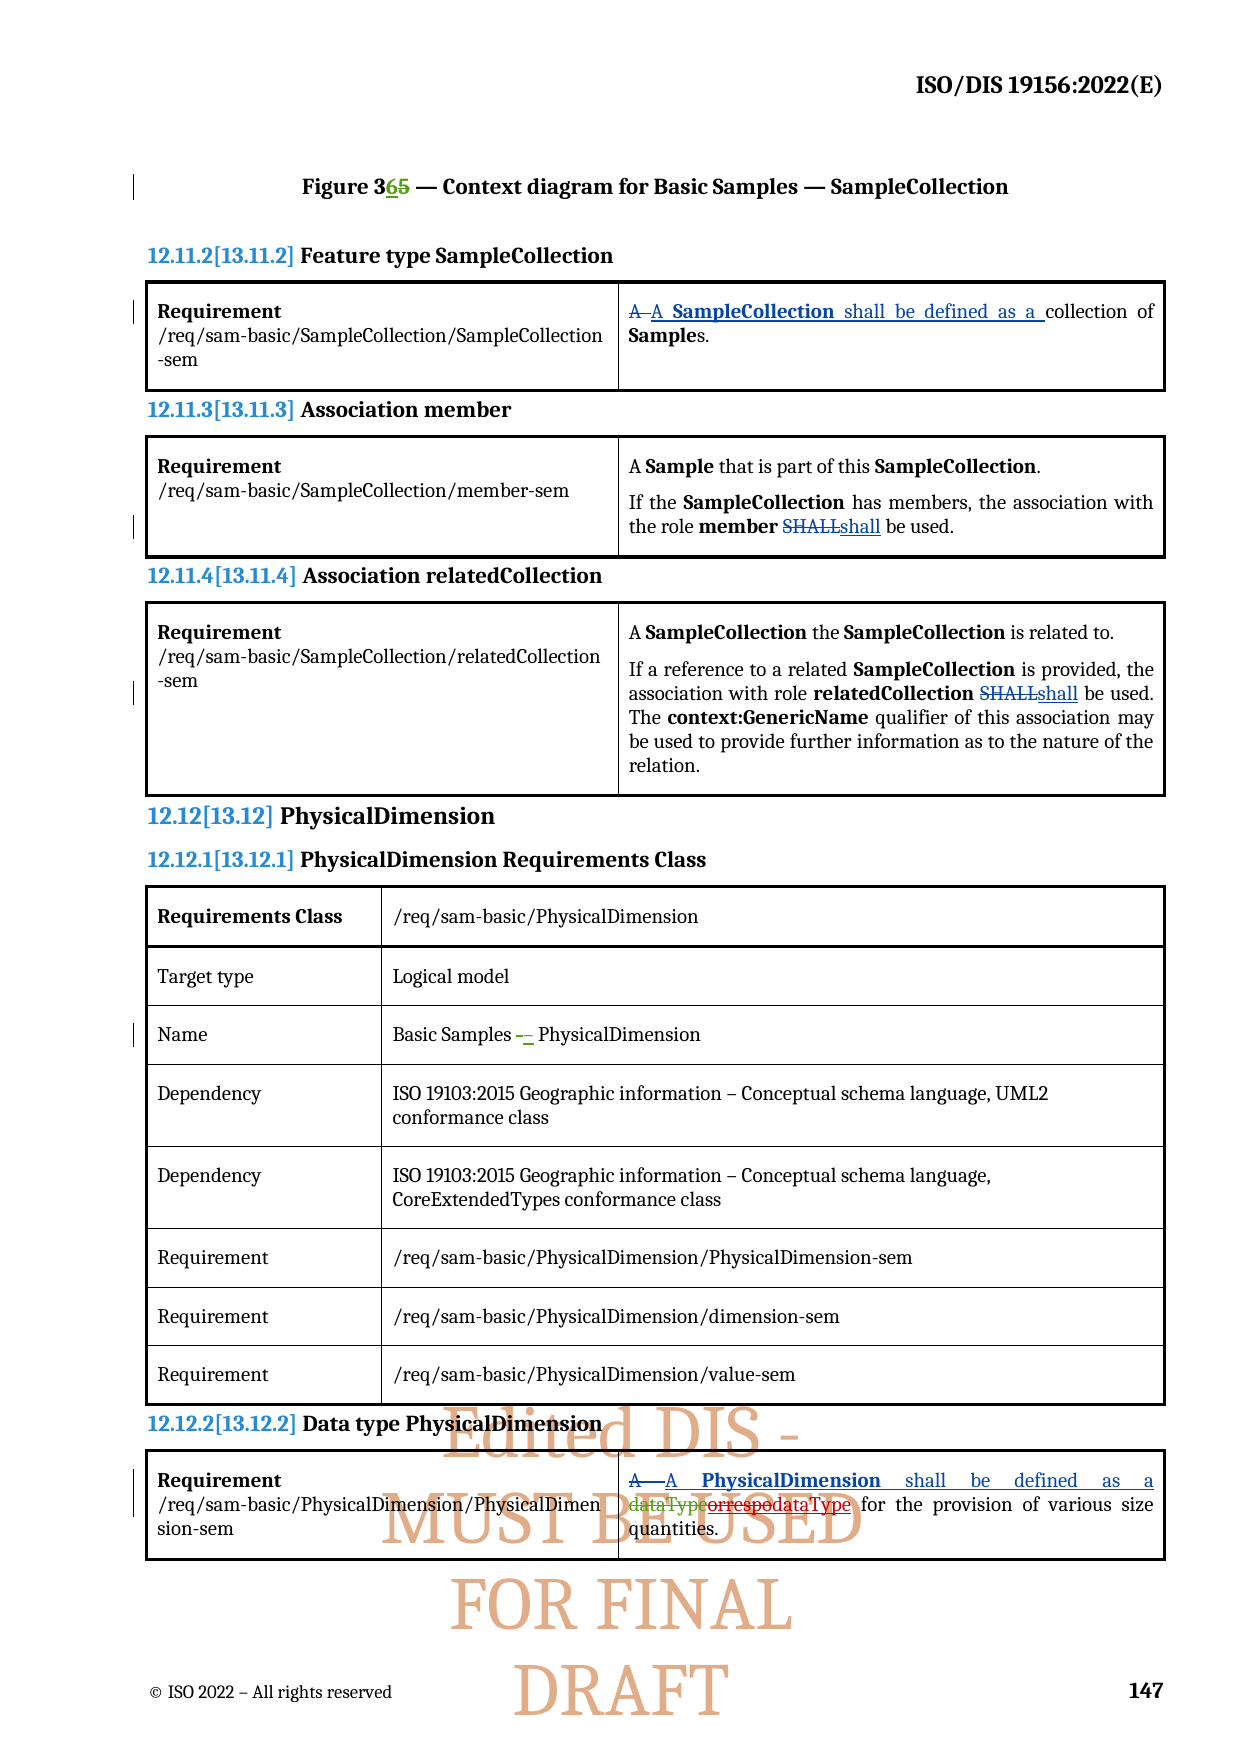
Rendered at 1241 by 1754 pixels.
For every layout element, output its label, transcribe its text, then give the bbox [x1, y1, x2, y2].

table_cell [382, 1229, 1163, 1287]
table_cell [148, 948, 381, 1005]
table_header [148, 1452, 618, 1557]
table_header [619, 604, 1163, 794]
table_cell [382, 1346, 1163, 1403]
subtitle PhysicalDimension Requirements Class [148, 848, 1163, 872]
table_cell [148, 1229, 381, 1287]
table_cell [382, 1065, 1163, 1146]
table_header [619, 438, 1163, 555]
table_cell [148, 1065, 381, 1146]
subtitle Association relatedCollection [148, 565, 1163, 589]
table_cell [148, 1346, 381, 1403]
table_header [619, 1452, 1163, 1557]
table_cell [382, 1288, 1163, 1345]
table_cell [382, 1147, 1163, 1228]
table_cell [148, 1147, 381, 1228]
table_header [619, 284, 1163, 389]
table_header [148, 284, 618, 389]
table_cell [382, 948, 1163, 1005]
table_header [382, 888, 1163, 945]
subtitle Association member [148, 398, 1163, 422]
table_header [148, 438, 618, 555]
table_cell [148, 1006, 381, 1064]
subtitle Feature type SampleCollection [148, 244, 1163, 268]
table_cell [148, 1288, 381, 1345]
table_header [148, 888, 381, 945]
subtitle PhysicalDimension [148, 803, 1163, 829]
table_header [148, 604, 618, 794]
subtitle Data type PhysicalDimension [148, 1413, 1163, 1437]
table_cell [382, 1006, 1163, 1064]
title Figure 3 — Context diagram for Basic Samples — SampleCollection [148, 174, 1163, 200]
